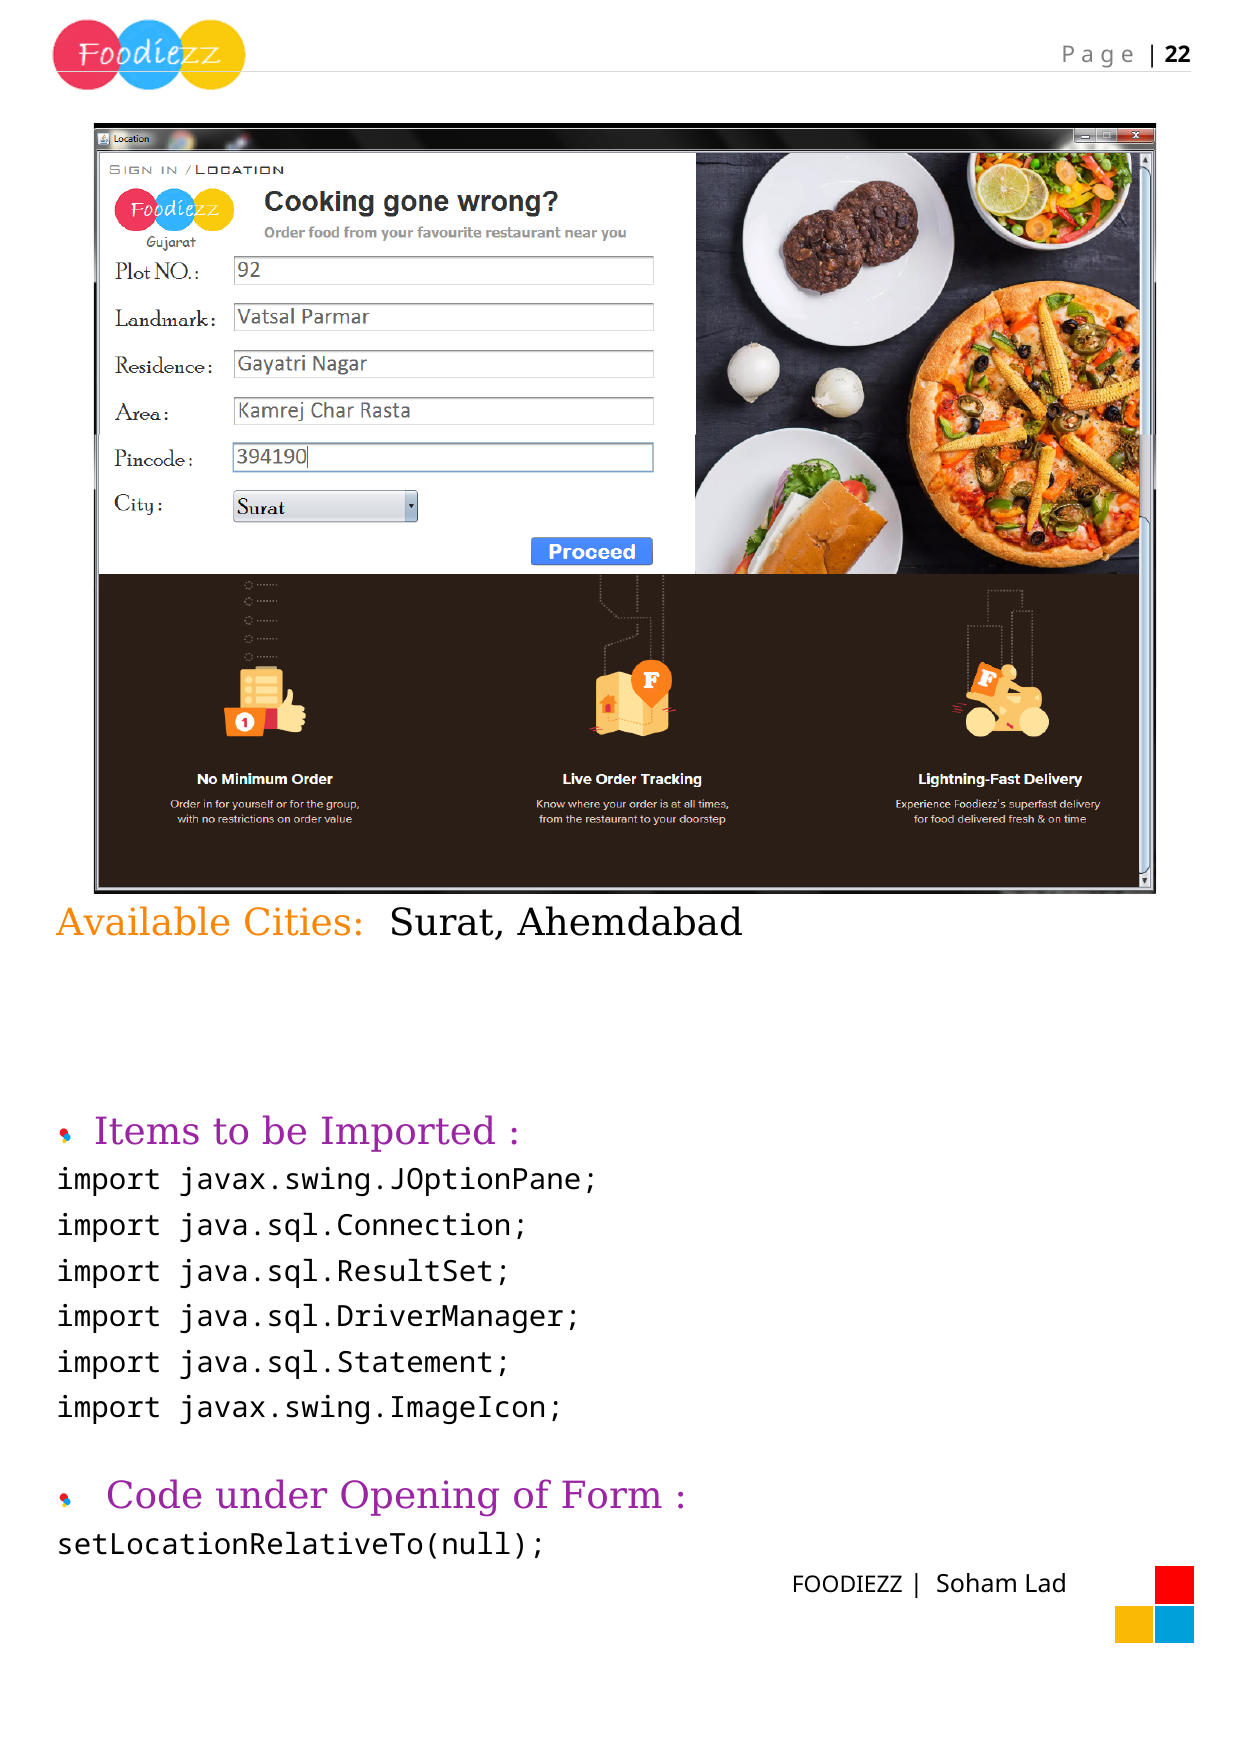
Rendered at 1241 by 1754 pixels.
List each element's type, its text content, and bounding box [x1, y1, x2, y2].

text Available Cities: Surat, Ahemdabad [56, 899, 1191, 944]
text setLocationRelativeTo(null); [56, 1523, 1191, 1563]
list Code under Opening of Form : [56, 1472, 1191, 1517]
text import java.sql.ResultSet; [56, 1250, 1191, 1289]
picture [57, 1127, 71, 1145]
picture [16, 3, 296, 114]
text import java.sql.Connection; [56, 1204, 1191, 1244]
picture [57, 1492, 71, 1509]
text import javax.swing.ImageIcon; [56, 1387, 1191, 1426]
list Items to be Imported : [56, 1107, 1191, 1152]
text import java.sql.DriverManager; [56, 1296, 1191, 1335]
picture [93, 123, 1157, 894]
text import java.sql.Statement; [56, 1341, 1191, 1381]
text import javax.swing.JOptionPane; [56, 1159, 1191, 1198]
